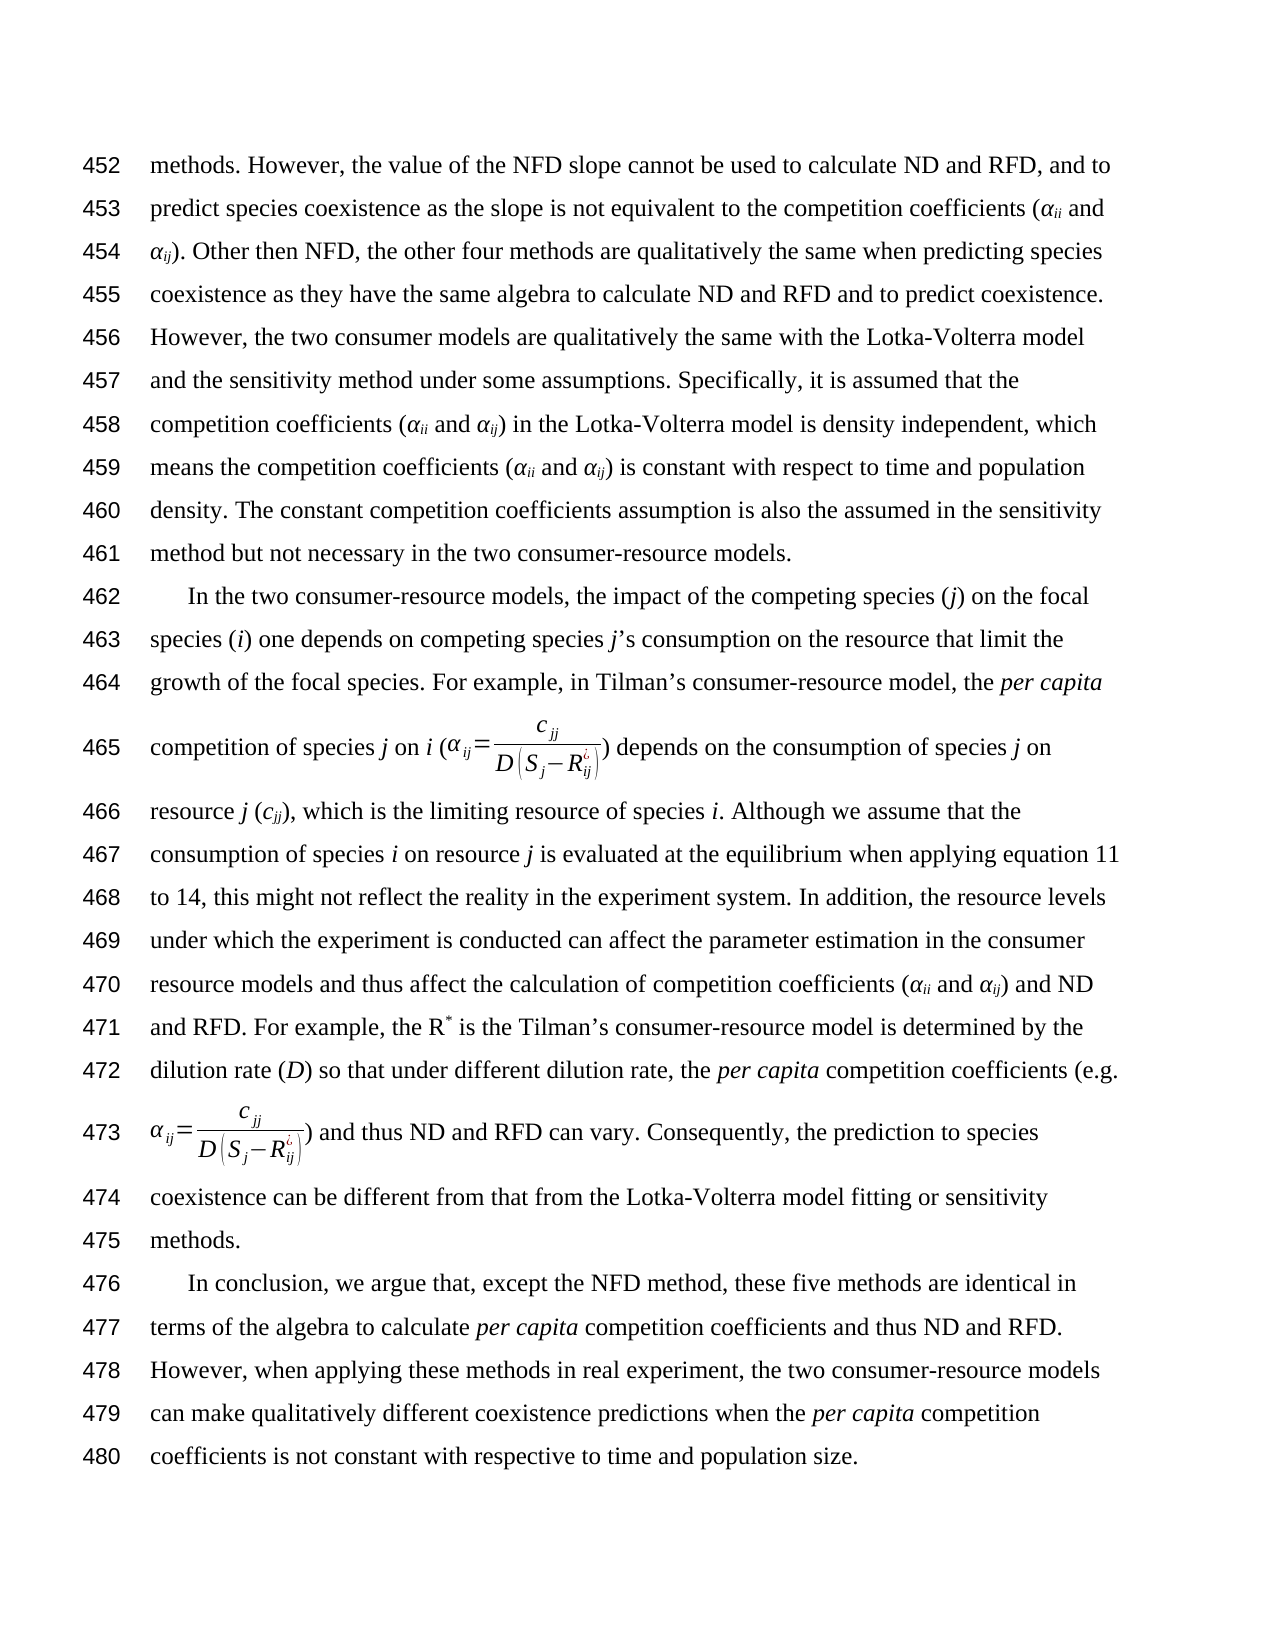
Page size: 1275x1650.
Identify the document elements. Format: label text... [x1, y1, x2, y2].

text In conclusion, we argue that, except the NFD method, these five methods are identical in terms of the algebra to calculate per capita competition coefficients and thus ND and RFD. However, when applying these methods in real experiment, the two consumer-resource models can make qualitatively different coexistence predictions when the per capita competition coefficients is not constant with respective to time and population size. [150, 1268, 1125, 1470]
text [150, 150, 1125, 567]
text In the two consumer-resource models, the impact of the competing species (j) on the focal species (i) one depends on competing species j’s consumption on the resource that limit the growth of the focal species. For example, in Tilman’s consumer-resource model, the per capita competition of species j on i () depends on the consumption of species j on resource j (cjj), which is the limiting resource of species i. Although we assume that the consumption of species i on resource j is evaluated at the equilibrium when applying equation 11 to 14, this might not reflect the reality in the experiment system. In addition, the resource levels under which the experiment is conducted can affect the parameter estimation in the consumer resource models and thus affect the calculation of competition coefficients (αii and αij) and ND and RFD. For example, the R* is the Tilman’s consumer-resource model is determined by the dilution rate (D) so that under different dilution rate, the per capita competition coefficients (e.g. ) and thus ND and RFD can vary. Consequently, the prediction to species coexistence can be different from that from the Lotka-Volterra model fitting or sensitivity methods. [150, 581, 1125, 1254]
